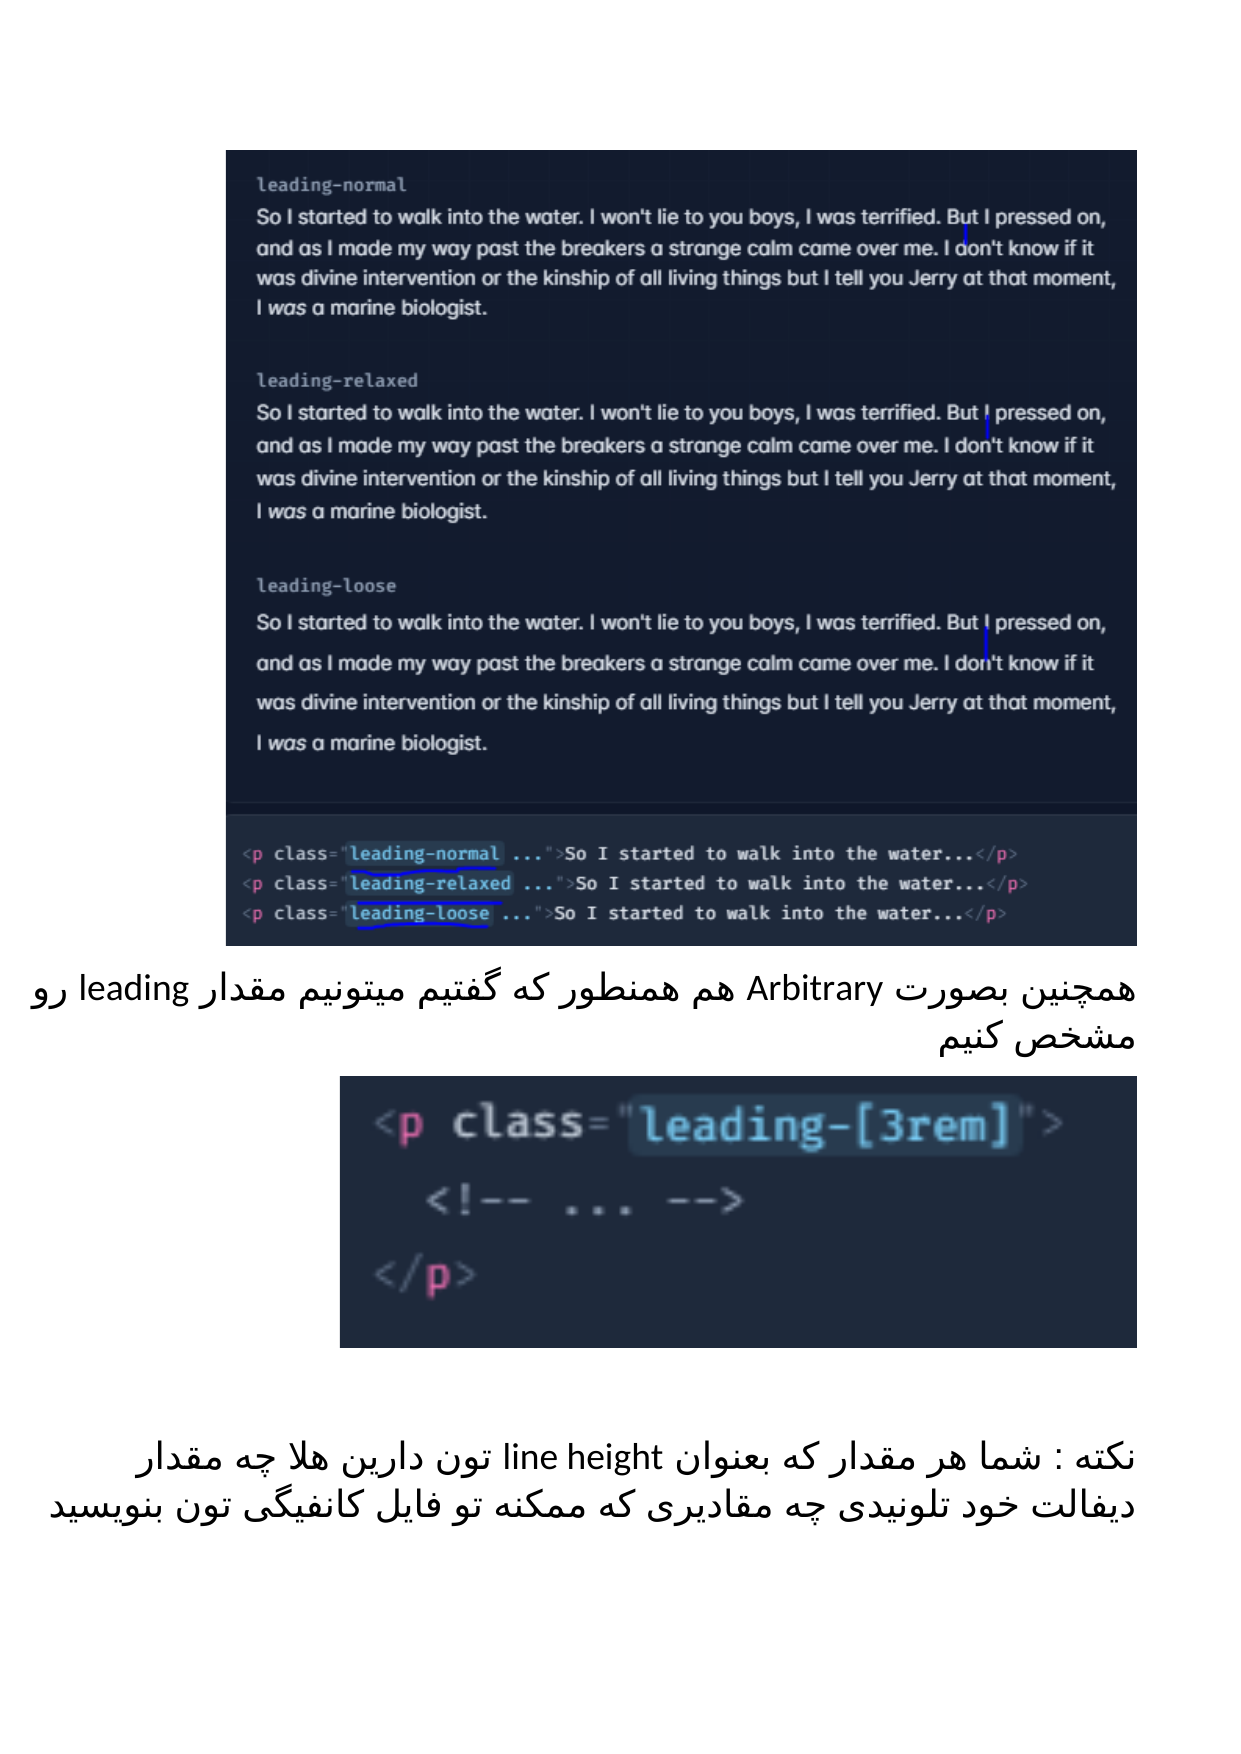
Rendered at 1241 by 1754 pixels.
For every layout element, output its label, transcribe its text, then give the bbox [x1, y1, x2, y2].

picture [339, 1076, 1137, 1348]
text همچنین بصورت Arbitrary هم همنطور که گفتیم میتونیم مقدار leading رو مشخص کنیم [29, 964, 1137, 1057]
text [29, 1433, 1137, 1525]
picture [225, 150, 1137, 946]
